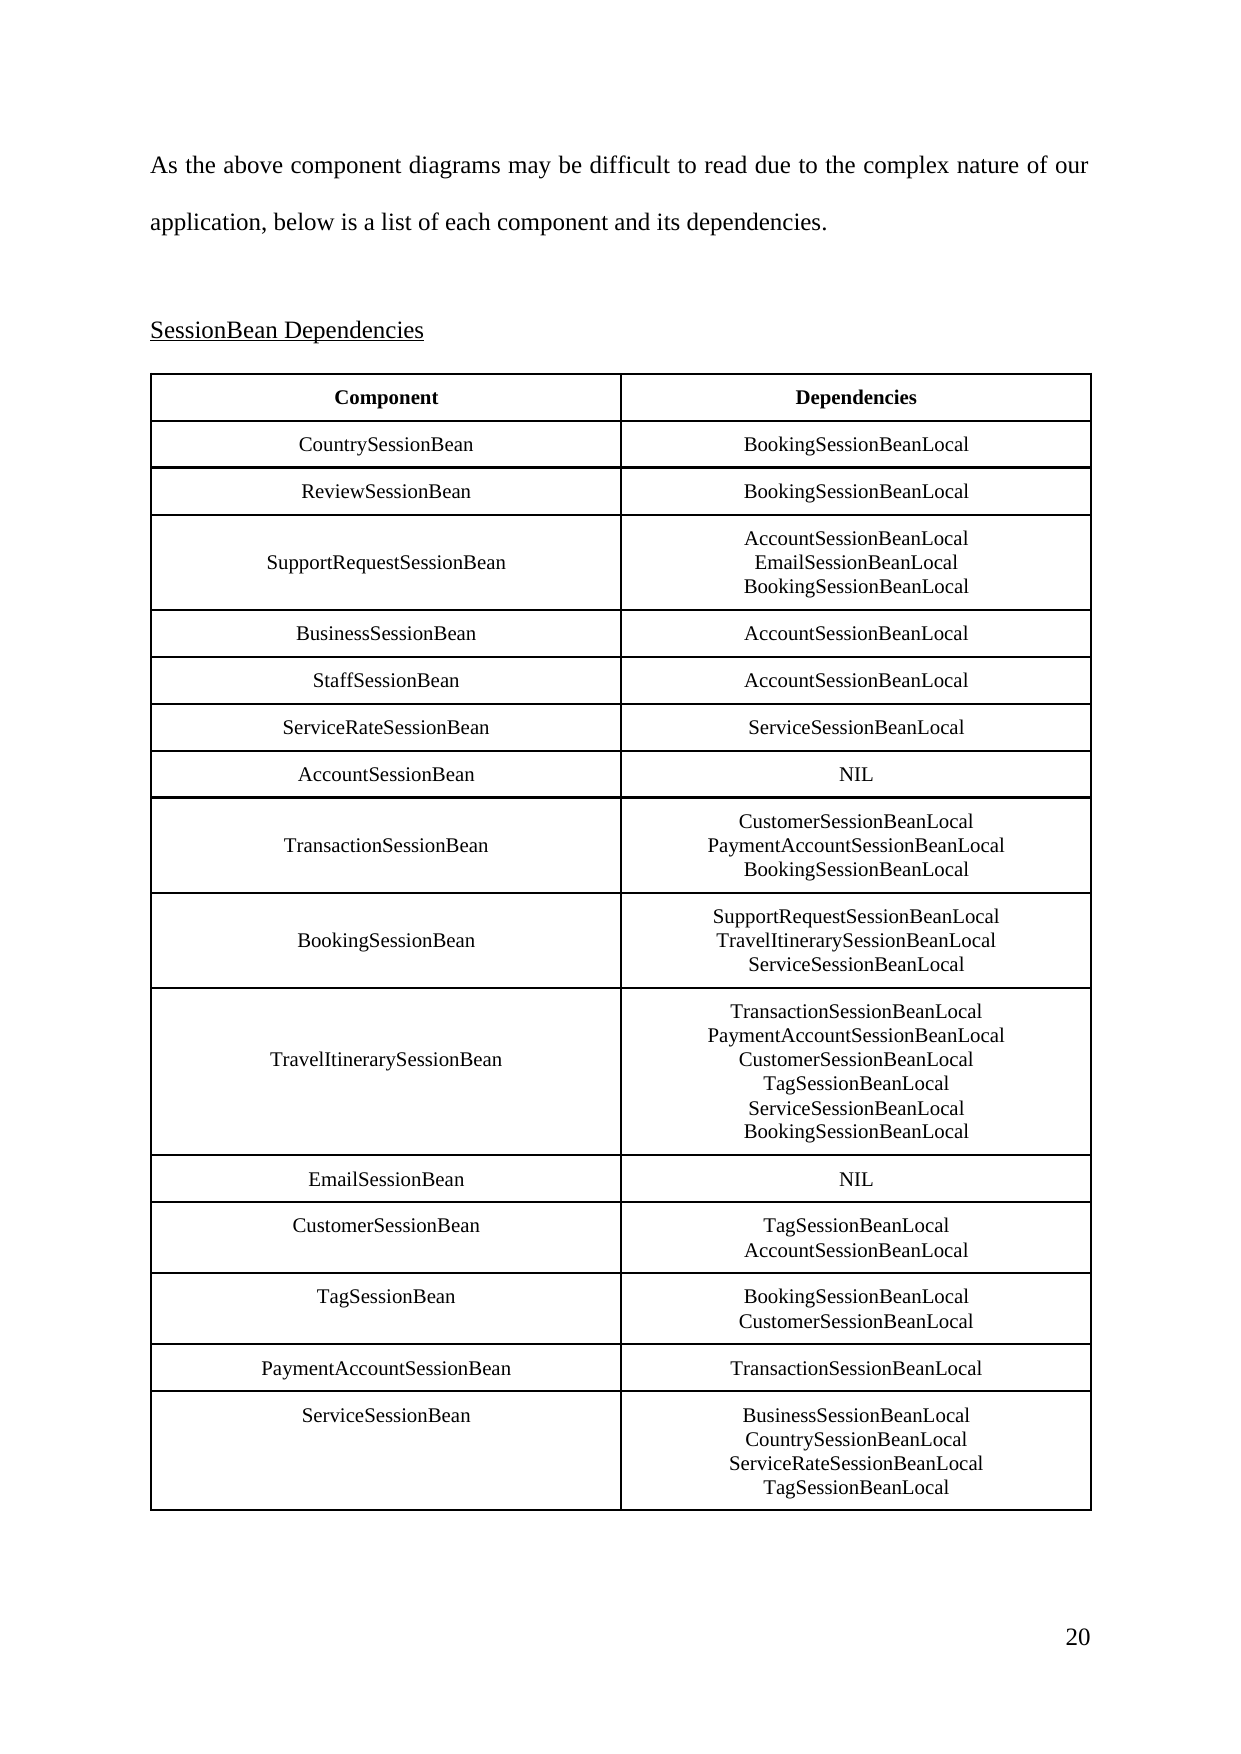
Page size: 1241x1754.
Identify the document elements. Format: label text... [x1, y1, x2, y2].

table_cell NIL [622, 752, 1090, 796]
text As the above component diagrams may be difficult to read due to the complex nature of our application, below is a list of each component and its dependencies. [150, 150, 1090, 236]
table_cell TransactionSessionBeanLocal [622, 1345, 1090, 1390]
table_cell ServiceSessionBeanLocal [622, 705, 1090, 749]
table_cell AccountSessionBean [152, 752, 620, 796]
table_cell StaffSessionBean [152, 658, 620, 702]
table_cell CustomerSessionBeanLocal PaymentAccountSessionBeanLocal BookingSessionBeanLocal [622, 799, 1090, 892]
table_cell BusinessSessionBeanLocal CountrySessionBeanLocal ServiceRateSessionBeanLocal TagSessionBeanLocal [622, 1392, 1090, 1509]
table_cell TravelItinerarySessionBean [152, 989, 620, 1154]
table_cell SupportRequestSessionBean [152, 516, 620, 608]
table_cell BookingSessionBeanLocal CustomerSessionBeanLocal [622, 1274, 1090, 1343]
table_cell TransactionSessionBeanLocal PaymentAccountSessionBeanLocal CustomerSessionBeanLocal TagSessionBeanLocal ServiceSessionBeanLocal BookingSessionBeanLocal [622, 989, 1090, 1154]
table_cell BusinessSessionBean [152, 611, 620, 656]
subtitle SessionBean Dependencies [150, 315, 1090, 344]
table_cell EmailSessionBean [152, 1156, 620, 1201]
table_cell BookingSessionBeanLocal [622, 422, 1090, 466]
table_cell NIL [622, 1156, 1090, 1201]
table_cell TagSessionBean [152, 1274, 620, 1343]
table_cell AccountSessionBeanLocal [622, 658, 1090, 702]
table_cell BookingSessionBean [152, 894, 620, 987]
table_cell ReviewSessionBean [152, 469, 620, 513]
table_cell TagSessionBeanLocal AccountSessionBeanLocal [622, 1203, 1090, 1272]
table_cell AccountSessionBeanLocal EmailSessionBeanLocal BookingSessionBeanLocal [622, 516, 1090, 608]
table_cell AccountSessionBeanLocal [622, 611, 1090, 656]
table_header Dependencies [622, 375, 1090, 419]
table_cell ServiceRateSessionBean [152, 705, 620, 749]
table_header Component [152, 375, 620, 419]
table_cell ServiceSessionBean [152, 1392, 620, 1509]
table_cell TransactionSessionBean [152, 799, 620, 892]
table_cell CustomerSessionBean [152, 1203, 620, 1272]
table_cell PaymentAccountSessionBean [152, 1345, 620, 1390]
table_cell CountrySessionBean [152, 422, 620, 466]
table_cell BookingSessionBeanLocal [622, 469, 1090, 513]
table_cell SupportRequestSessionBeanLocal TravelItinerarySessionBeanLocal ServiceSessionBeanLocal [622, 894, 1090, 987]
